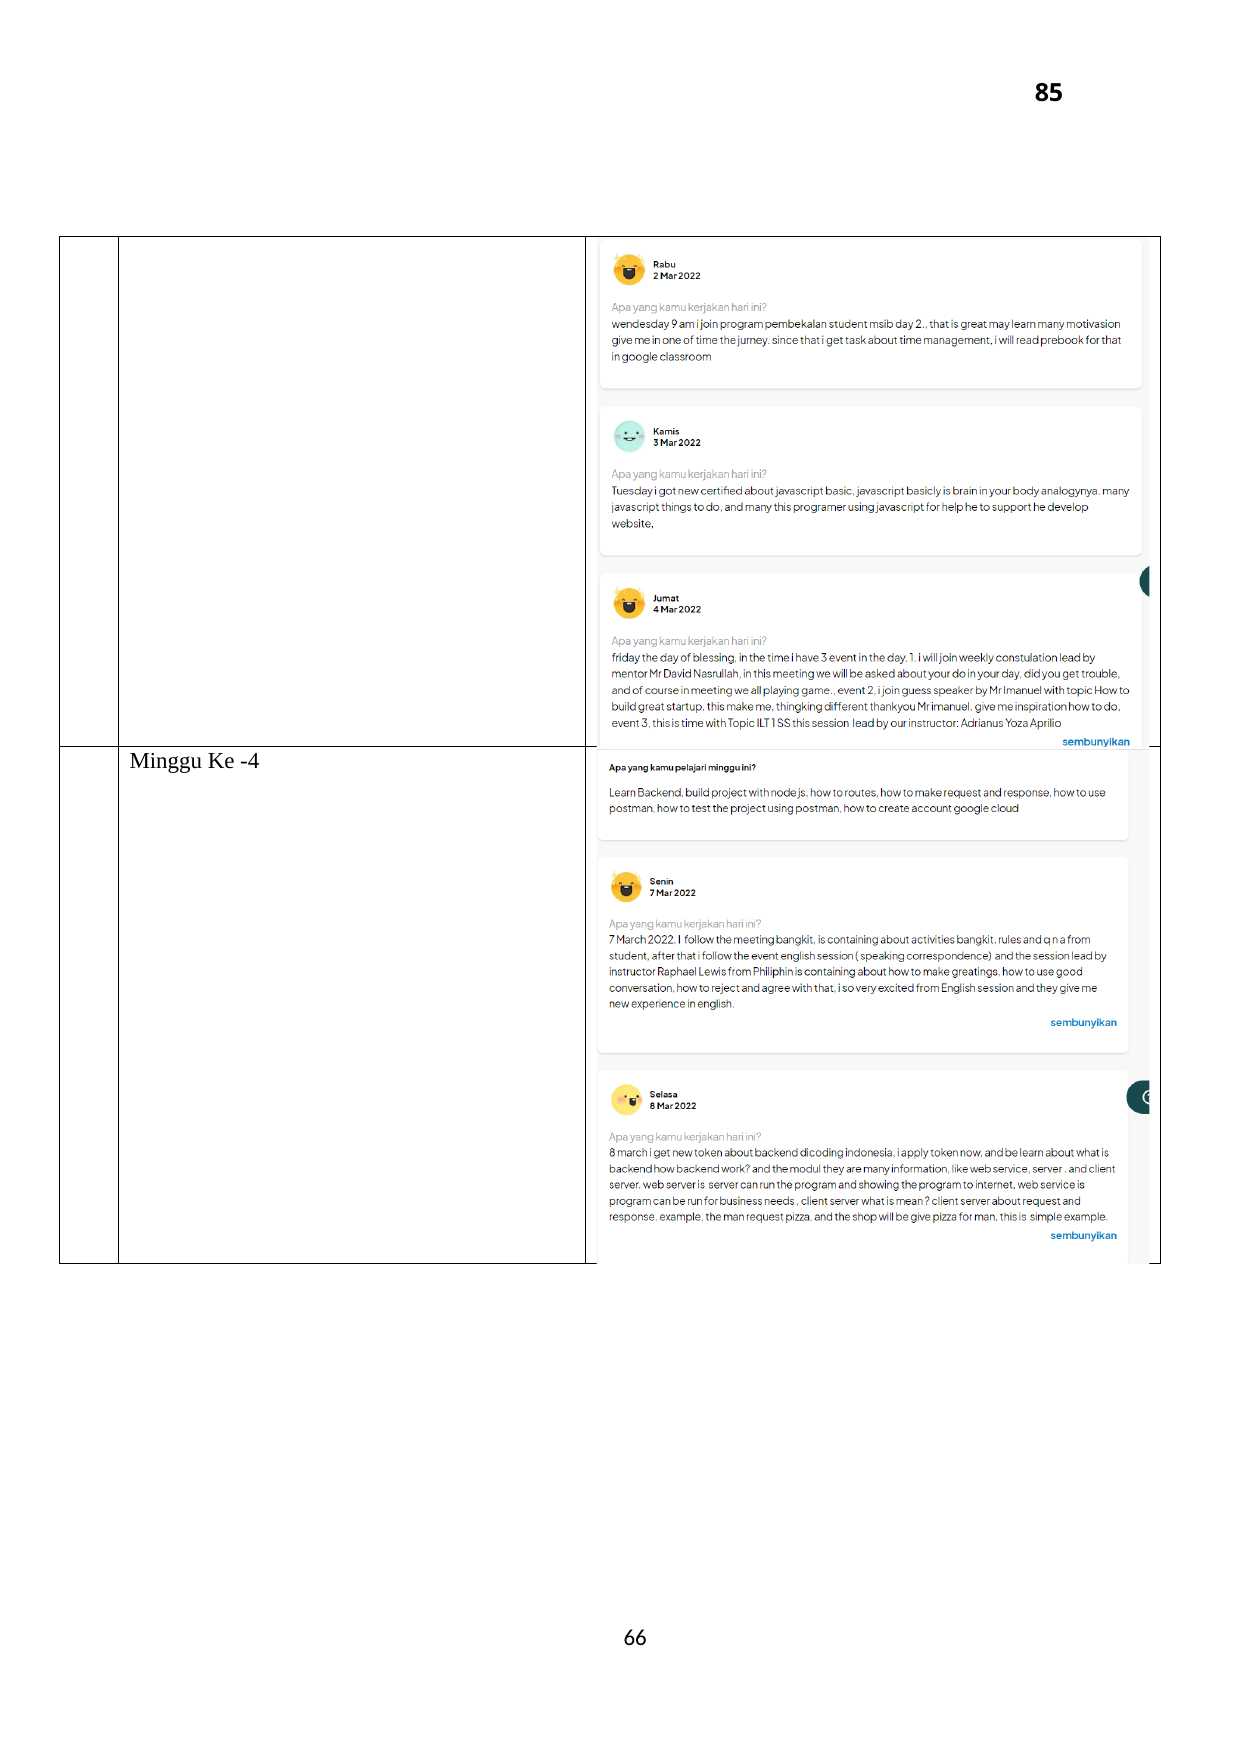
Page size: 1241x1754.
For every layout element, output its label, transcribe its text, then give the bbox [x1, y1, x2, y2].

table_cell [119, 237, 585, 746]
picture [596, 237, 1150, 1264]
table_cell [60, 747, 118, 1263]
table_cell Minggu Ke -4 [119, 747, 585, 1263]
table_cell [1150, 747, 1160, 1263]
table_cell [586, 237, 596, 746]
table_cell [586, 747, 596, 1263]
table_cell [60, 237, 118, 746]
table_cell [1150, 237, 1160, 746]
